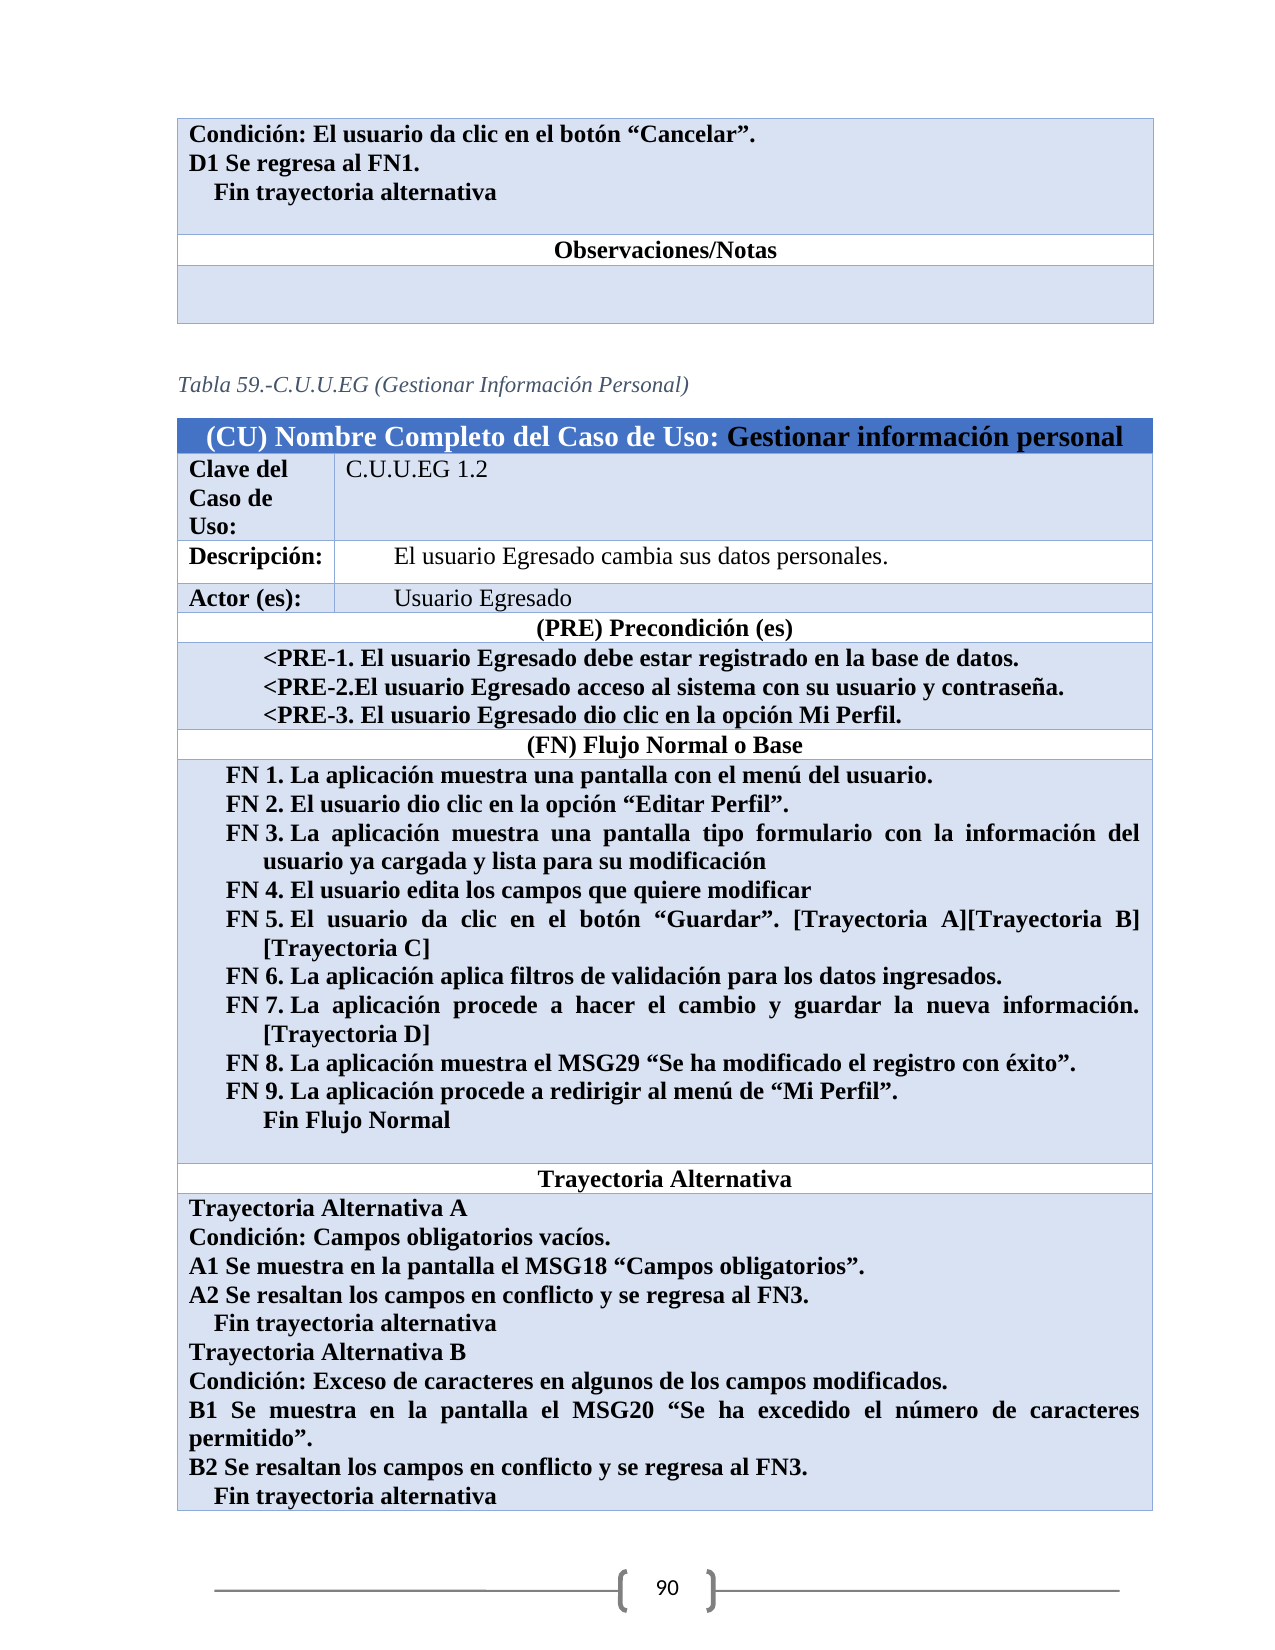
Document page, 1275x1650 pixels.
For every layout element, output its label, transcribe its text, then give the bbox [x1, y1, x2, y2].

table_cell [178, 1194, 1152, 1510]
table_cell La aplicación muestra una pantalla con el menú del usuario. El usuario dio clic en la opción “Editar Perfil”. La aplicación muestra una pantalla tipo formulario con la información del usuario ya cargada y lista para su modificación El usuario edita los campos que quiere modificar El usuario da clic en el botón “Guardar”. [Trayectoria A][Trayectoria B][Trayectoria C] La aplicación aplica filtros de validación para los datos ingresados. La aplicación procede a hacer el cambio y guardar la nueva información. [Trayectoria D] La aplicación muestra el MSG29 “Se ha modificado el registro con éxito”. La aplicación procede a redirigir al menú de “Mi Perfil”. Fin Flujo Normal [178, 760, 1152, 1163]
table_cell [178, 266, 1153, 323]
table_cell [178, 119, 1153, 234]
table_cell Descripción: [178, 541, 334, 582]
table_cell Trayectoria Alternativa [178, 1164, 1152, 1192]
table_cell <PRE-1. El usuario Egresado debe estar registrado en la base de datos. <PRE-2.El usuario Egresado acceso al sistema con su usuario y contraseña. <PRE-3. El usuario Egresado dio clic en la opción Mi Perfil. [178, 643, 1152, 729]
table_cell Observaciones/Notas [178, 235, 1153, 264]
table_cell Usuario Egresado [335, 584, 1152, 612]
table_header (CU) Nombre Completo del Caso de Uso: Gestionar información personal [178, 419, 1152, 453]
table_cell El usuario Egresado cambia sus datos personales. [335, 541, 1152, 582]
table_cell (PRE) Precondición (es) [178, 613, 1152, 642]
table_cell (FN) Flujo Normal o Base [178, 730, 1152, 759]
table_cell C.U.U.EG 1.2 [335, 454, 1152, 540]
table_cell Actor (es): [178, 584, 334, 612]
text Tabla 59.-C.U.U.EG (Gestionar Información Personal) [177, 371, 1157, 397]
table_cell Clave del Caso de Uso: [178, 454, 334, 540]
